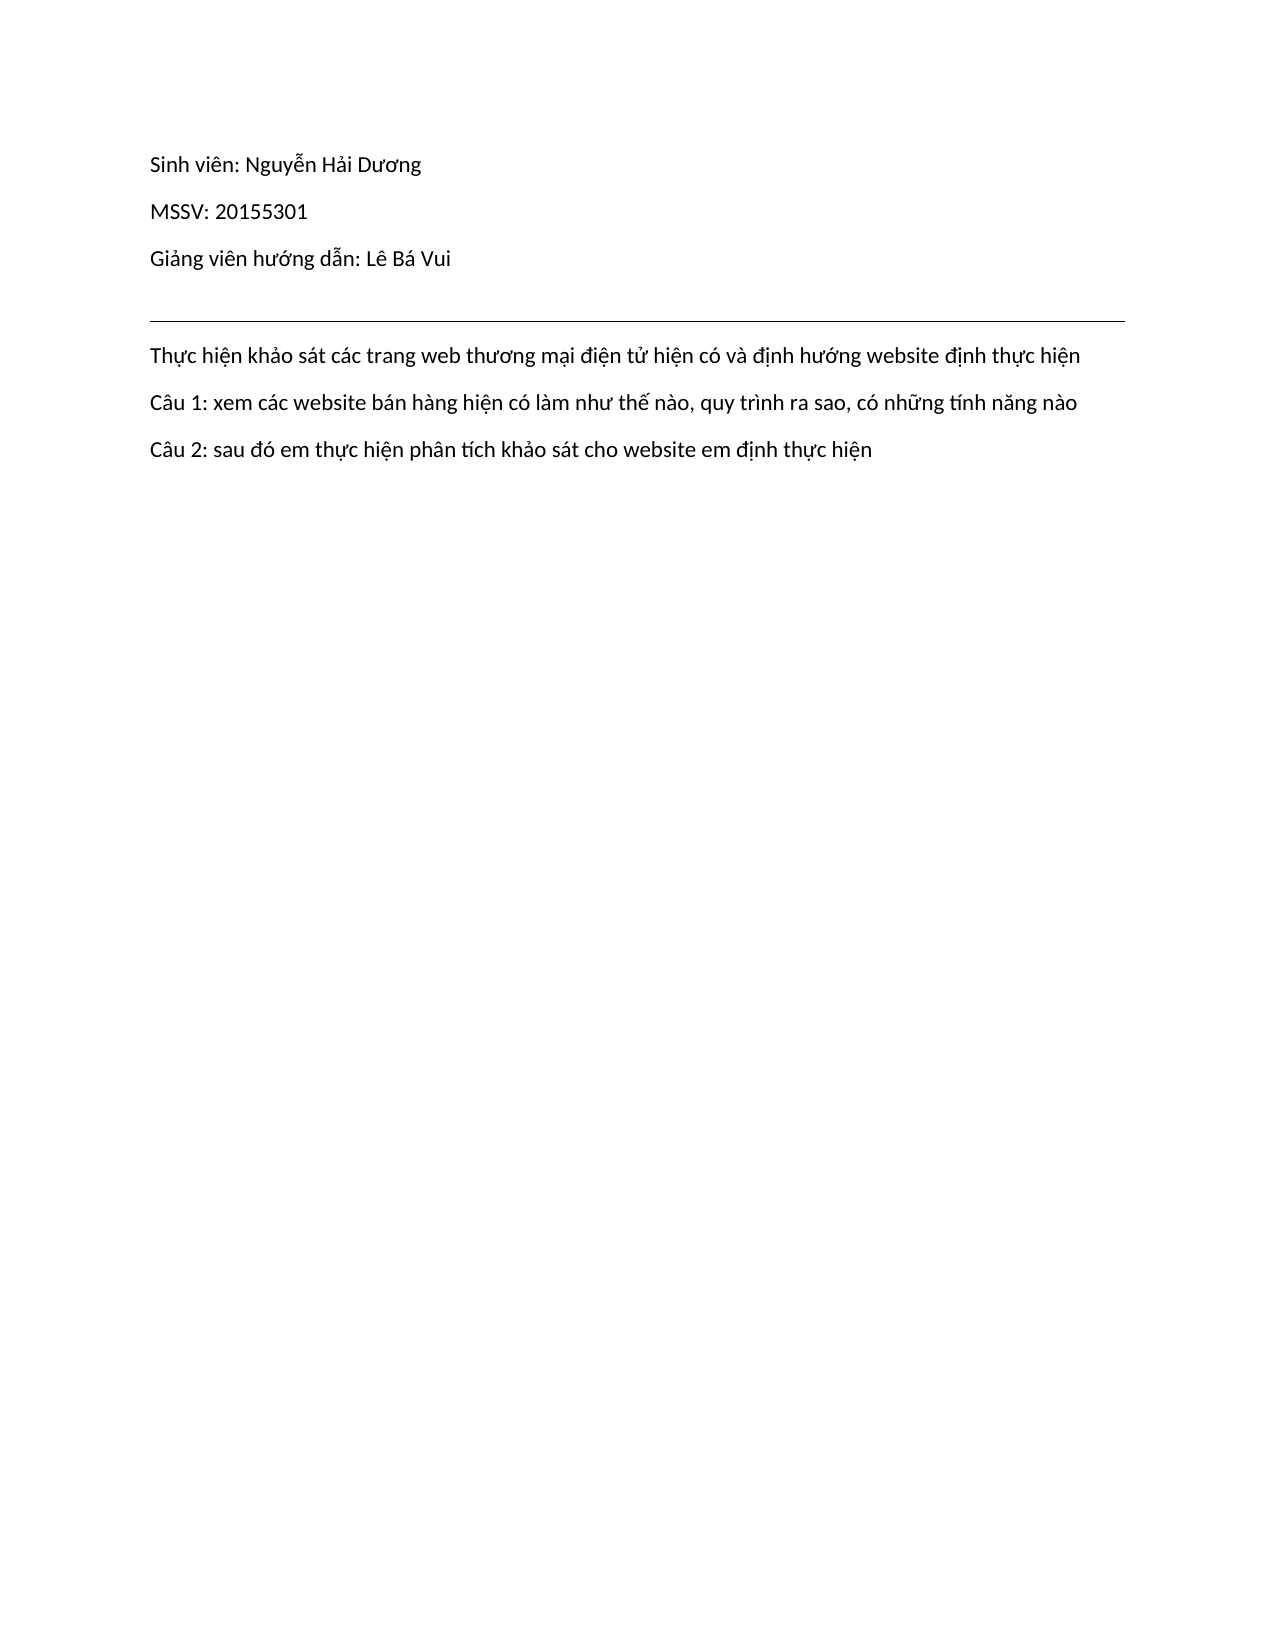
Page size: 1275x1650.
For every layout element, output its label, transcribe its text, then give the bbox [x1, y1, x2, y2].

text Câu 1: xem các website bán hàng hiện có làm như thế nào, quy trình ra sao, có những tính năng nào [150, 388, 1125, 416]
text Thực hiện khảo sát các trang web thương mại điện tử hiện có và định hướng website định thực hiện [150, 341, 1125, 369]
text Câu 2: sau đó em thực hiện phân tích khảo sát cho website em định thực hiện [150, 435, 1125, 463]
text Sinh viên: Nguyễn Hải Dương [150, 150, 1125, 178]
text MSSV: 20155301 [150, 197, 1125, 225]
text Giảng viên hướng dẫn: Lê Bá Vui [150, 244, 1125, 272]
